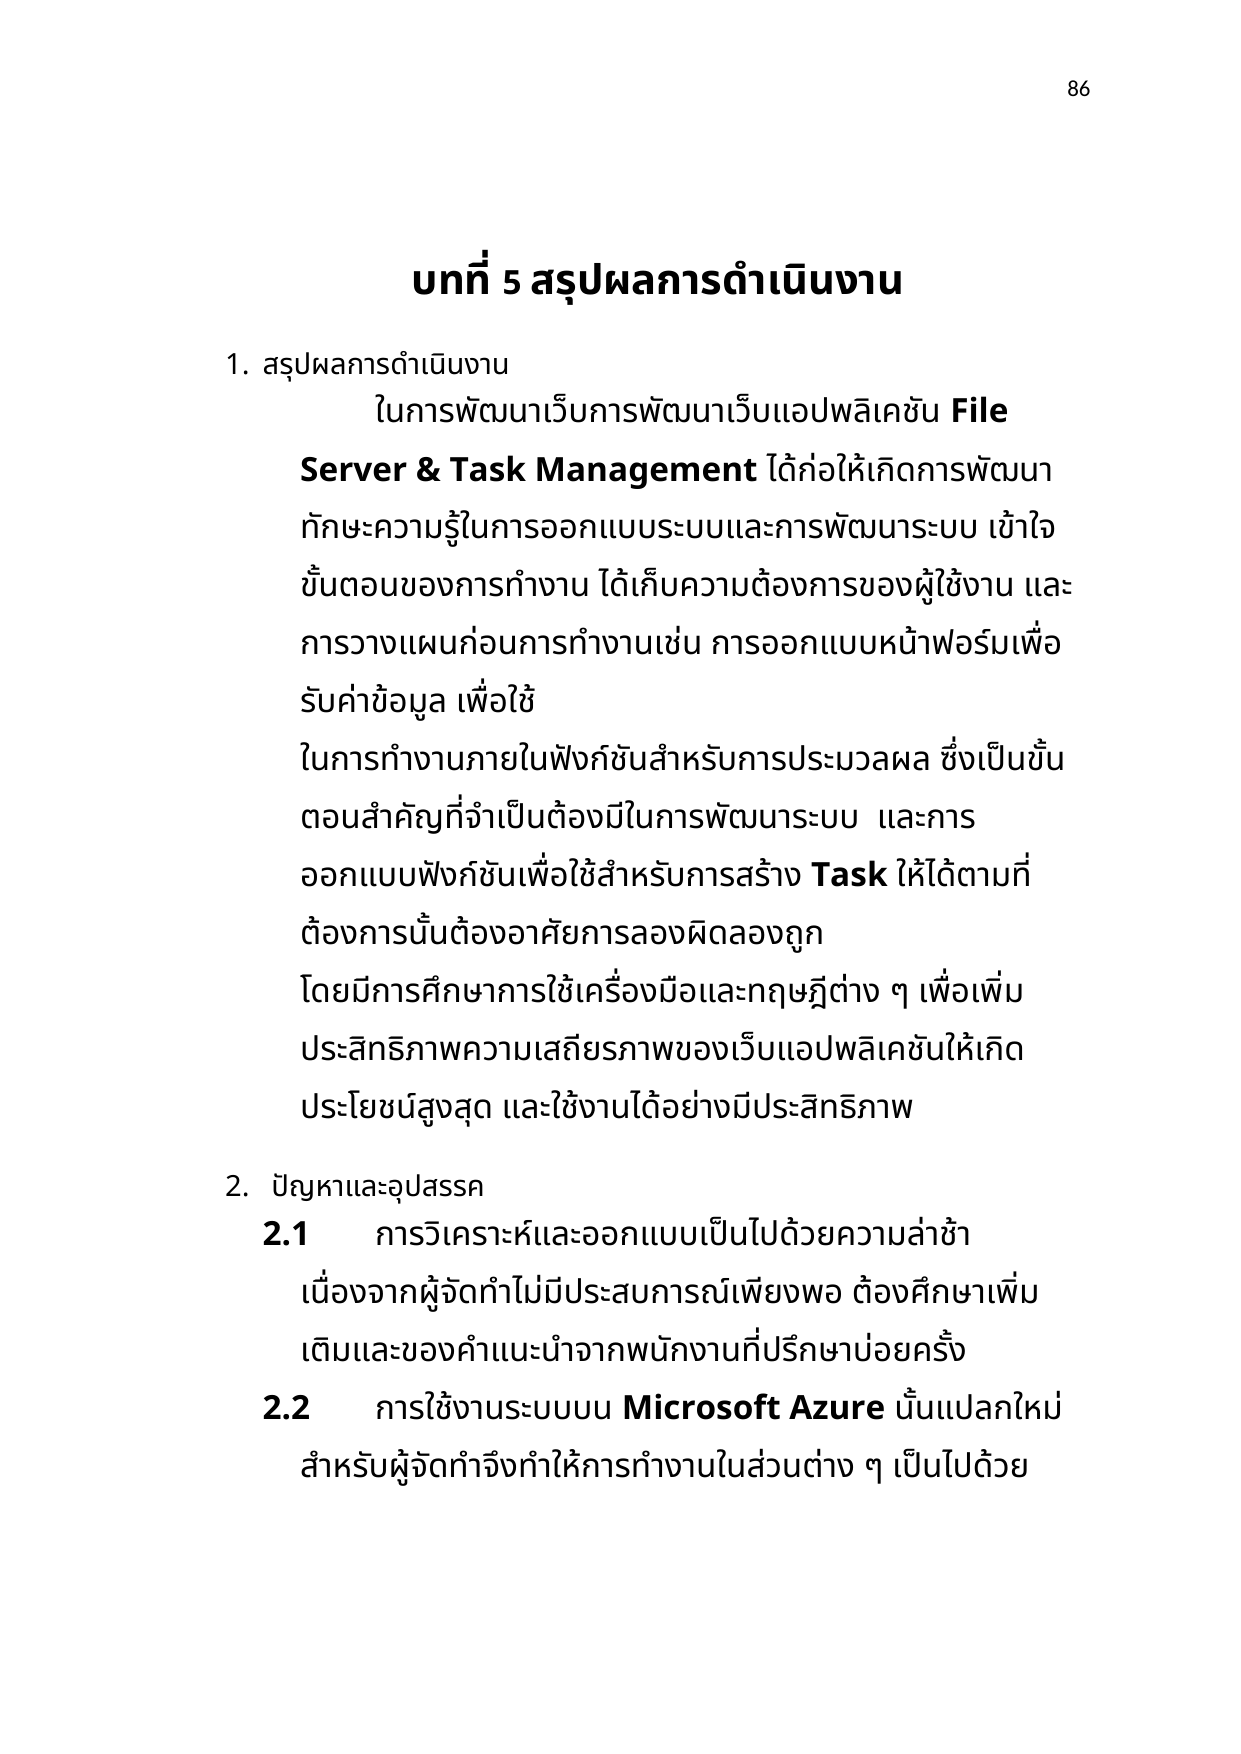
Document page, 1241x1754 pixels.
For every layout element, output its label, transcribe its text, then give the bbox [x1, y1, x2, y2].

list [262, 1384, 1090, 1492]
list ในการพัฒนาเว็บการพัฒนาเว็บแอปพลิเคชัน File Server & Task Management ได้ก่อให้เกิดการพัฒนาทักษะความรู้ในการออกแบบระบบและการพัฒนาระบบ เข้าใจขั้นตอนของการทำงาน ได้เก็บความต้องการของผู้ใช้งาน และการวางแผนก่อนการทำงานเช่น การออกแบบหน้าฟอร์มเพื่อรับค่าข้อมูล เพื่อใช้ ในการทำงานภายในฟังก์ชันสำหรับการประมวลผล ซึ่งเป็นขั้นตอนสำคัญที่จำเป็นต้องมีในการพัฒนาระบบ และการออกแบบฟังก์ชันเพื่อใช้สำหรับการสร้าง Task ให้ได้ตามที่ต้องการนั้นต้องอาศัยการลองผิดลองถูก โดยมีการศึกษาการใช้เครื่องมือและทฤษฎีต่าง ๆ เพื่อเพิ่มประสิทธิภาพความเสถียรภาพของเว็บแอปพลิเคชันให้เกิดประโยชน์สูงสุด และใช้งานได้อย่างมีประสิทธิภาพ [300, 387, 1090, 1133]
subtitle บทที่ 5 สรุปผลการดำเนินงาน [225, 250, 1090, 313]
subtitle สรุปผลการดำเนินงาน [225, 343, 1090, 387]
list การวิเคราะห์และออกแบบเป็นไปด้วยความล่าช้า เนื่องจากผู้จัดทำไม่มีประสบการณ์เพียงพอ ต้องศึกษาเพิ่มเติมและของคำแนะนำจากพนักงานที่ปรึกษาบ่อยครั้ง [262, 1210, 1090, 1376]
subtitle ปัญหาและอุปสรรค [225, 1166, 1090, 1210]
